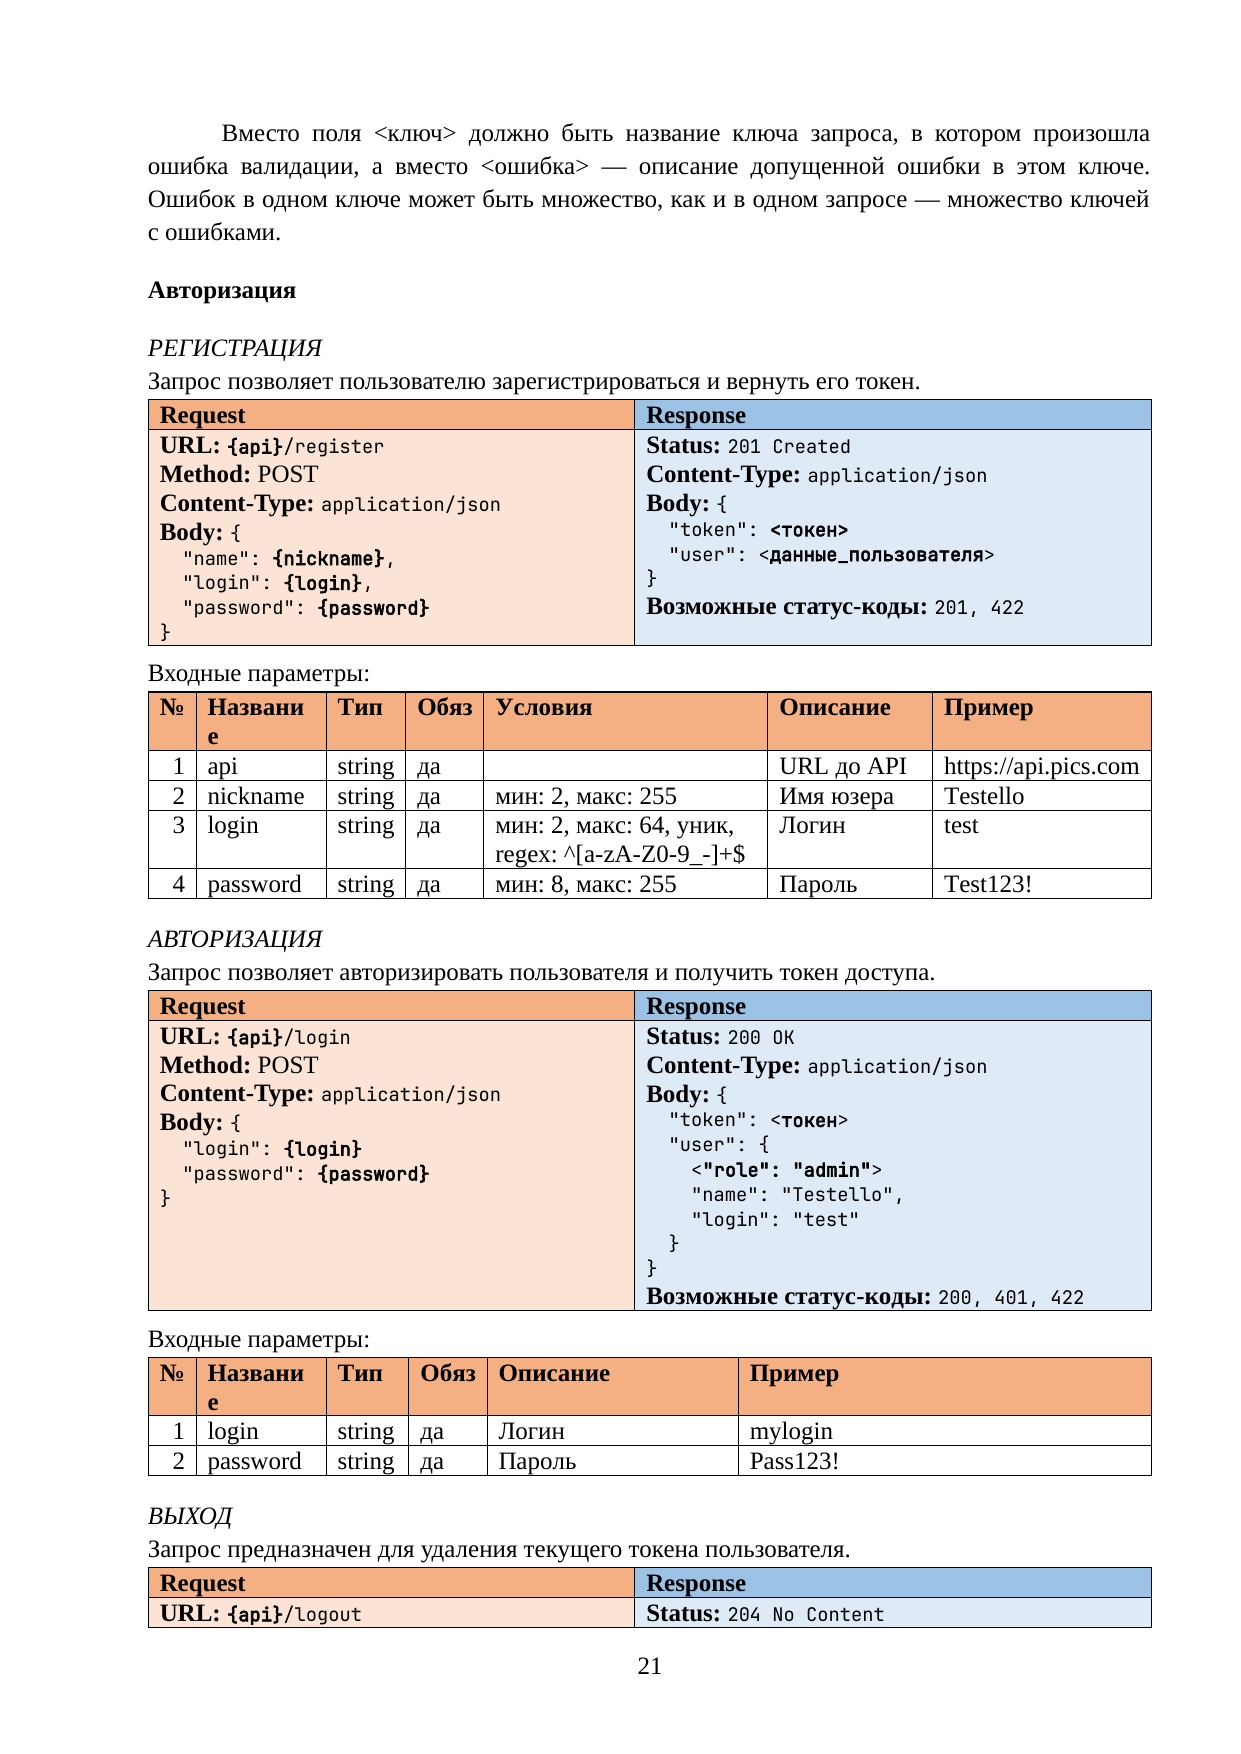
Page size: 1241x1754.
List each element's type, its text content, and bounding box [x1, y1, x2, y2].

table_header Request [149, 991, 634, 1020]
table_cell password [197, 869, 326, 898]
table_header Обяз [409, 1358, 487, 1415]
subtitle Авторизация [148, 275, 1152, 304]
table_cell 3 [149, 811, 196, 868]
text Входные параметры: [148, 1324, 1152, 1352]
table_cell да [409, 1416, 487, 1445]
table_cell URL до API [768, 751, 932, 780]
table_cell 2 [149, 1446, 196, 1475]
table_cell да [406, 811, 483, 868]
table_header Request [149, 1568, 634, 1597]
table_cell мин: 8, макс: 255 [484, 869, 767, 898]
table_cell да [406, 781, 483, 809]
table_cell string [327, 811, 405, 868]
table_header Пример [933, 693, 1151, 750]
table_header № [149, 1358, 196, 1415]
table_cell login [197, 1416, 326, 1445]
table_cell https://api.pics.com [933, 751, 1151, 780]
subtitle Регистрация [148, 333, 1152, 362]
table_cell string [327, 781, 405, 809]
table_cell 1 [149, 751, 196, 780]
table_cell api [197, 751, 326, 780]
table_header Описание [768, 693, 932, 750]
table_header Response [635, 991, 1151, 1020]
table_cell string [327, 1446, 408, 1475]
table_cell URL: {api}/register Method: POST Content-Type: application/json Body: { "name": {nickname}, "login": {login}, "password": {password} } [149, 430, 634, 645]
subtitle Авторизация [148, 924, 1152, 953]
table_cell Status: 200 OK Content-Type: application/json Body: { "token": <токен> "user": { <"role": "admin"> "name": "Testello", "login": "test" } } Возможные статус-коды: 200, 401, 422 [635, 1021, 1151, 1310]
table_cell Имя юзера [768, 781, 932, 809]
table_cell login [197, 811, 326, 868]
table_cell Test123! [933, 869, 1151, 898]
text Запрос предназначен для удаления текущего токена пользователя. [148, 1534, 1152, 1563]
table_header Response [635, 1568, 1151, 1597]
text Вместо поля <ключ> должно быть название ключа запроса, в котором произошла ошибка валидации, а вместо <ошибка> — описание допущенной ошибки в этом ключе. Ошибок в одном ключе может быть множество, как и в одном запросе — множество ключей с ошибками. [148, 118, 1152, 246]
table_cell URL: {api}/login Method: POST Content-Type: application/json Body: { "login": {login} "password": {password} } [149, 1021, 634, 1310]
table_cell да [406, 751, 483, 780]
table_header Название [197, 693, 326, 750]
table_header Request [149, 400, 634, 429]
table_cell nickname [197, 781, 326, 809]
table_cell Логин [768, 811, 932, 868]
table_cell Пароль [768, 869, 932, 898]
table_cell Testello [933, 781, 1151, 809]
table_cell 2 [149, 781, 196, 809]
table_header Описание [488, 1358, 738, 1415]
table_header Условия [484, 693, 767, 750]
table_cell да [409, 1446, 487, 1475]
subtitle Выход [148, 1501, 1152, 1530]
table_header Response [635, 400, 1151, 429]
table_header № [149, 693, 196, 750]
table_header Пример [739, 1358, 1151, 1415]
table_header Тип [327, 1358, 408, 1415]
table_cell string [327, 869, 405, 898]
table_cell 4 [149, 869, 196, 898]
table_cell Pass123! [739, 1446, 1151, 1475]
table_cell мин: 2, макс: 64, уник, regex: ^[a-zA-Z0-9_-]+$ [484, 811, 767, 868]
table_cell Status: 201 Created Content-Type: application/json Body: { "token": <токен> "user": <данные_пользователя> } Возможные статус-коды: 201, 422 [635, 430, 1151, 645]
table_cell string [327, 751, 405, 780]
table_cell да [406, 869, 483, 898]
table_cell 1 [149, 1416, 196, 1445]
table_cell Логин [488, 1416, 738, 1445]
table_cell [484, 751, 767, 780]
text Входные параметры: [148, 658, 1152, 687]
table_cell Пароль [488, 1446, 738, 1475]
table_cell string [327, 1416, 408, 1445]
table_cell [149, 1598, 634, 1627]
table_cell password [197, 1446, 326, 1475]
text Запрос позволяет авторизировать пользователя и получить токен доступа. [148, 957, 1152, 986]
table_cell мин: 2, макс: 255 [484, 781, 767, 809]
table_header Обяз [406, 693, 483, 750]
table_cell test [933, 811, 1151, 868]
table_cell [635, 1598, 1151, 1627]
table_header Тип [327, 693, 405, 750]
table_cell mylogin [739, 1416, 1151, 1445]
table_header Название [197, 1358, 326, 1415]
text Запрос позволяет пользователю зарегистрироваться и вернуть его токен. [148, 366, 1152, 395]
